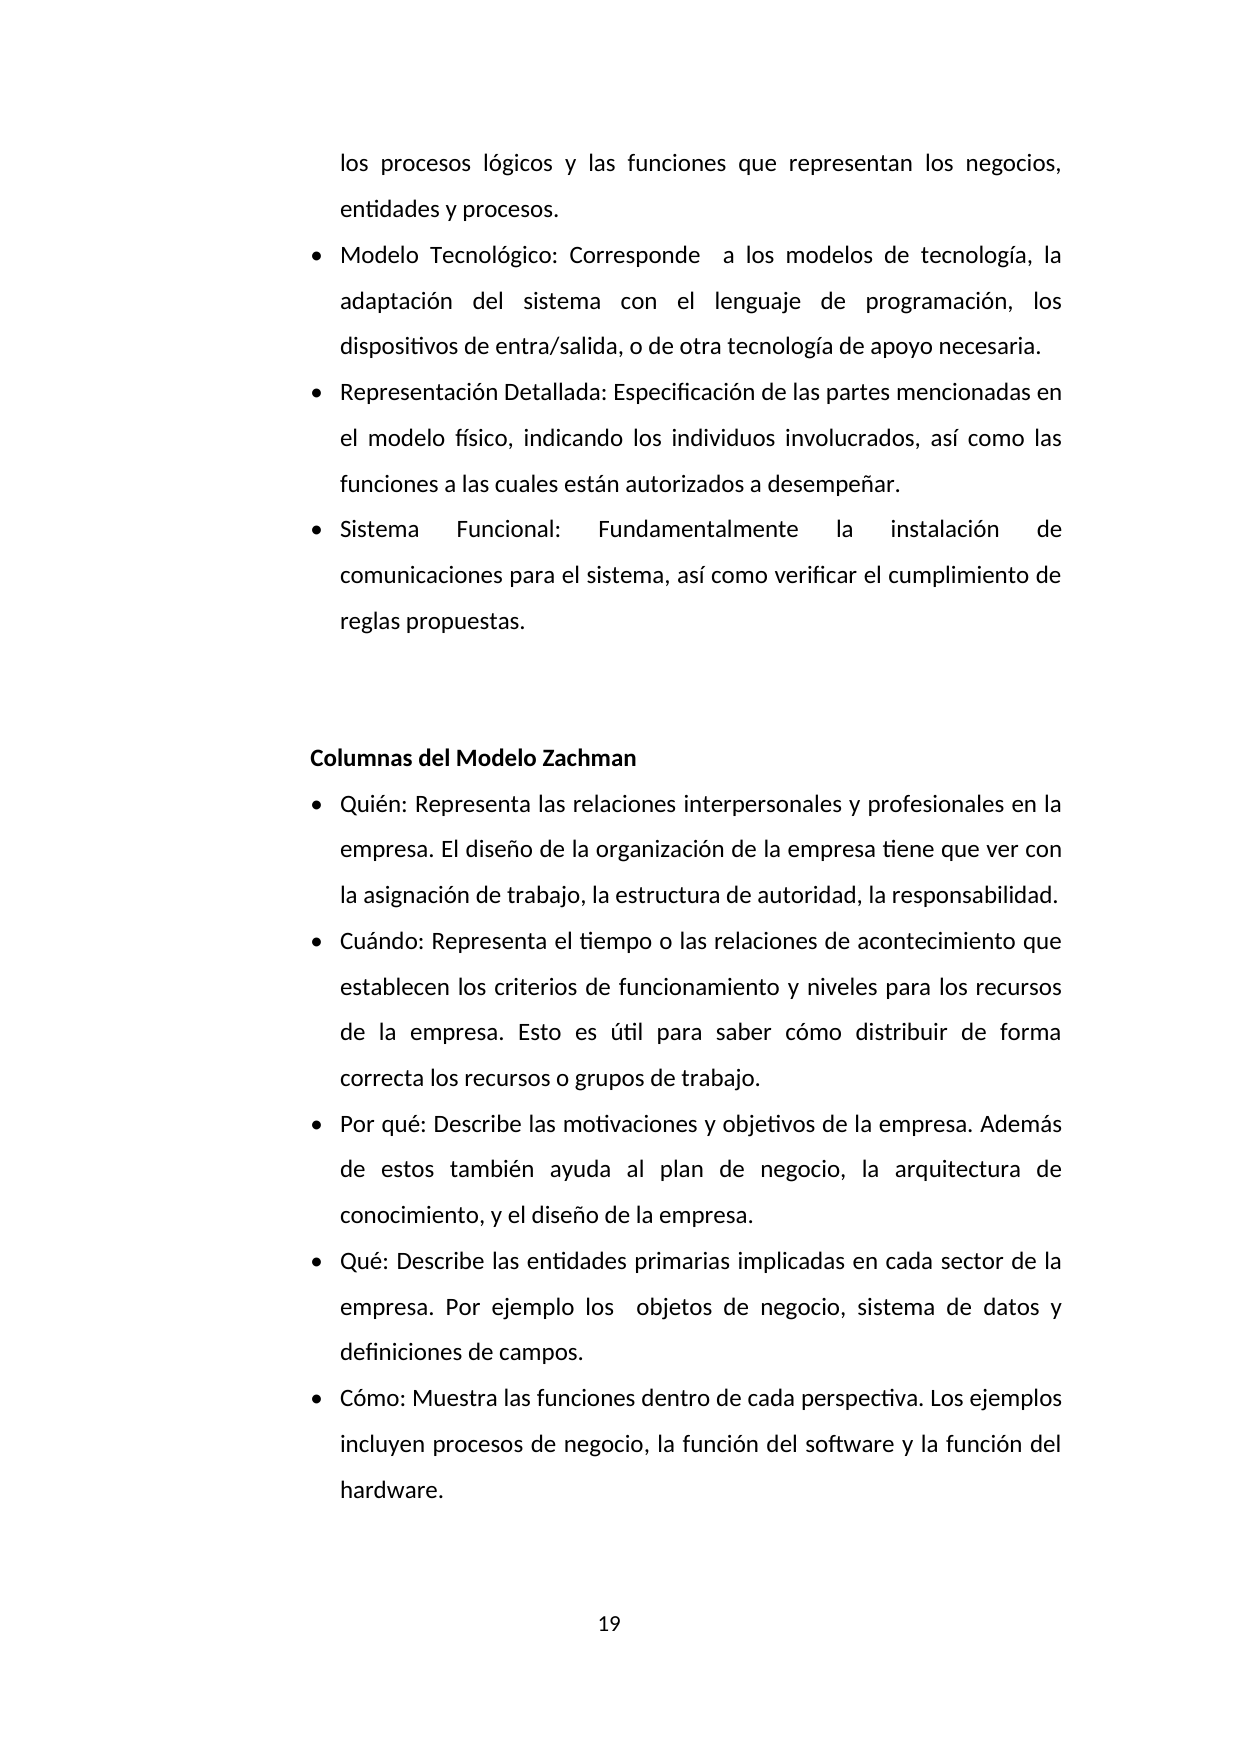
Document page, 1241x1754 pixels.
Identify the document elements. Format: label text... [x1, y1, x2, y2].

list Modelo Tecnológico: Corresponde a los modelos de tecnología, la adaptación del sistema con el lenguaje de programación, los dispositivos de entra/salida, o de otra tecnología de apoyo necesaria. [310, 239, 1063, 361]
list Qué: Describe las entidades primarias implicadas en cada sector de la empresa. Por ejemplo los objetos de negocio, sistema de datos y definiciones de campos. [310, 1245, 1063, 1367]
list Cómo: Muestra las funciones dentro de cada perspectiva. Los ejemplos incluyen procesos de negocio, la función del software y la función del hardware. [310, 1382, 1063, 1504]
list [310, 148, 1063, 224]
list Cuándo: Representa el tiempo o las relaciones de acontecimiento que establecen los criterios de funcionamiento y niveles para los recursos de la empresa. Esto es útil para saber cómo distribuir de forma correcta los recursos o grupos de trabajo. [310, 925, 1063, 1093]
list Por qué: Describe las motivaciones y objetivos de la empresa. Además de estos también ayuda al plan de negocio, la arquitectura de conocimiento, y el diseño de la empresa. [310, 1108, 1063, 1230]
list Quién: Representa las relaciones interpersonales y profesionales en la empresa. El diseño de la organización de la empresa tiene que ver con la asignación de trabajo, la estructura de autoridad, la responsabilidad. [310, 788, 1063, 910]
list Sistema Funcional: Fundamentalmente la instalación de comunicaciones para el sistema, así como verificar el cumplimiento de reglas propuestas. [310, 513, 1063, 635]
list Columnas del Modelo Zachman [310, 742, 1063, 773]
list Representación Detallada: Especificación de las partes mencionadas en el modelo físico, indicando los individuos involucrados, así como las funciones a las cuales están autorizados a desempeñar. [310, 376, 1063, 498]
